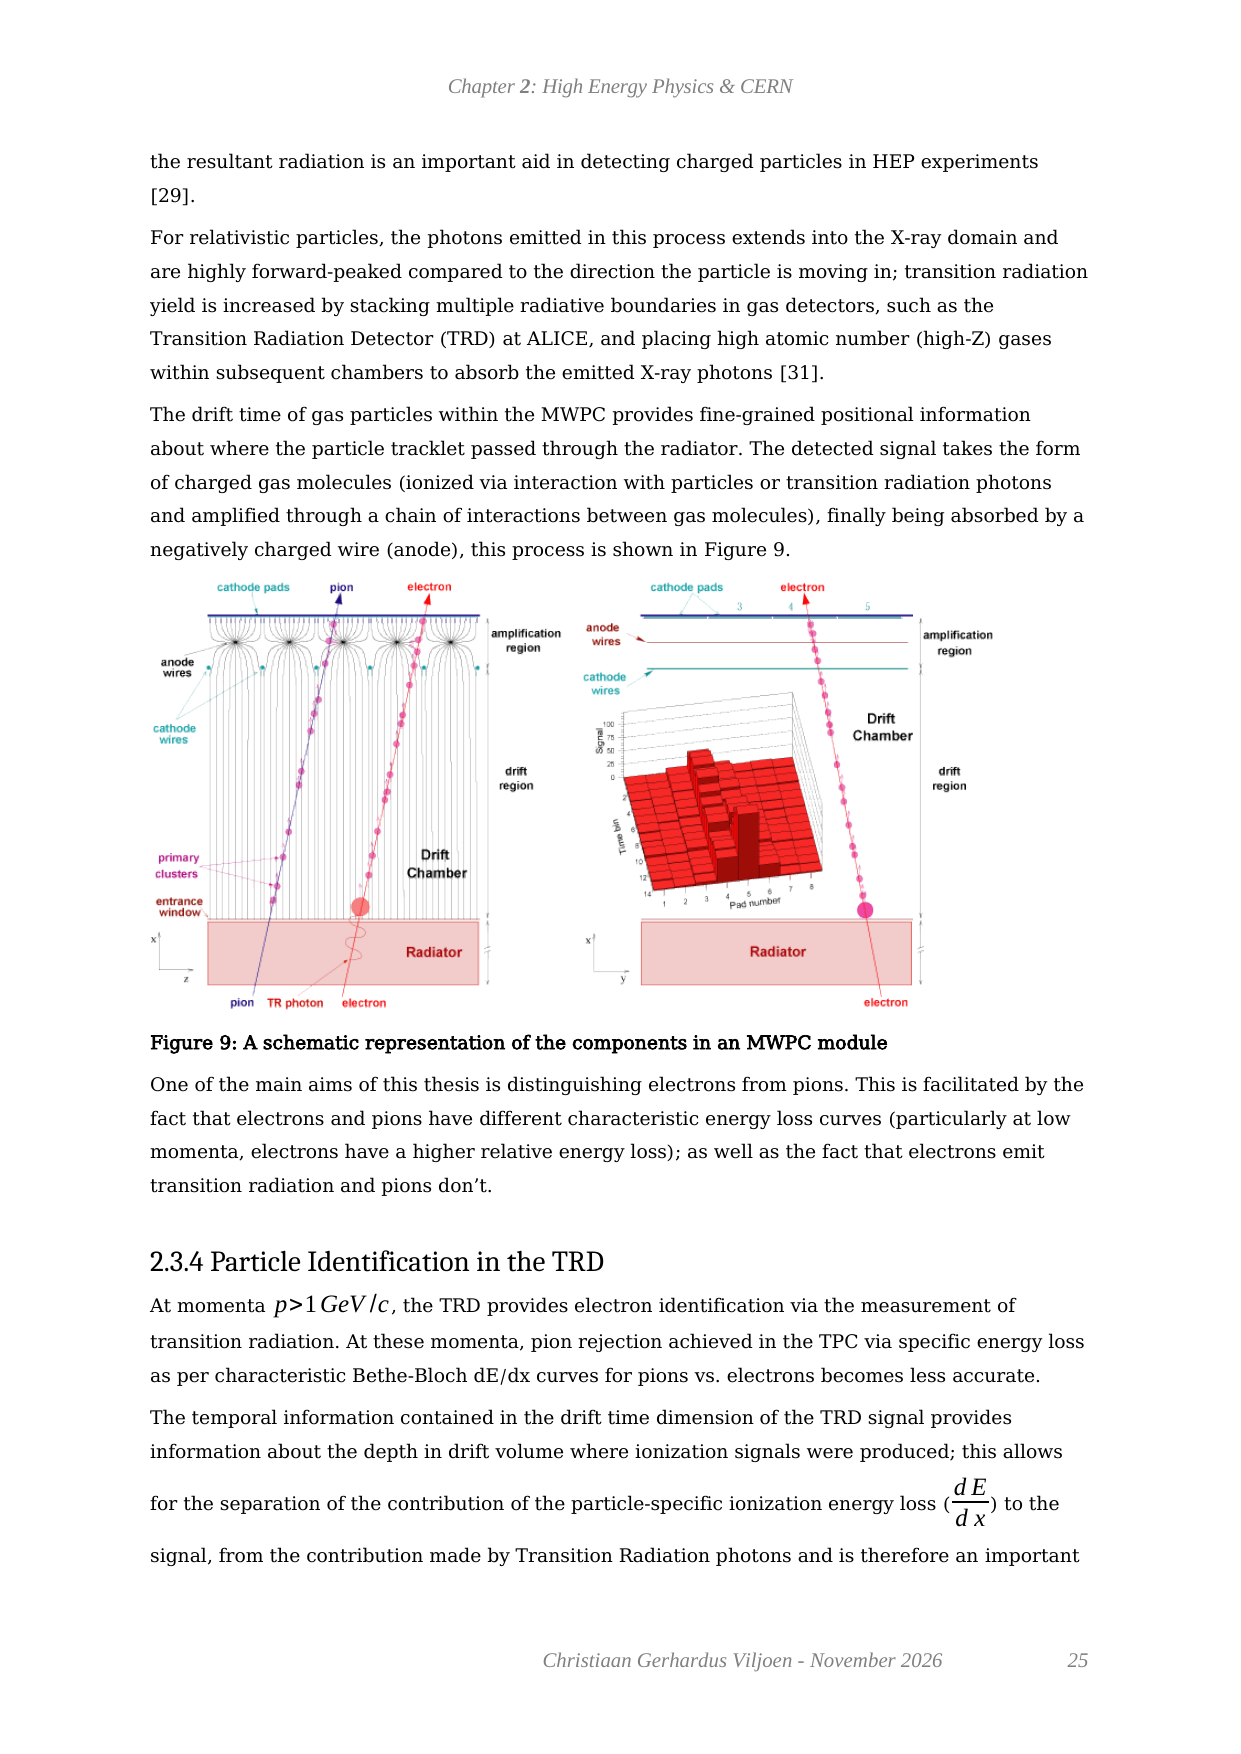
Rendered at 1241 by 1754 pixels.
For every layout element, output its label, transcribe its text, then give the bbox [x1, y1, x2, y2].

text At momenta , the TRD provides electron identification via the measurement of transition radiation. At these momenta, pion rejection achieved in the TPC via specific energy loss as per characteristic Bethe-Bloch dE/dx curves for pions vs. electrons becomes less accurate. [150, 1291, 1090, 1386]
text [150, 150, 1090, 206]
subtitle Particle Identification in the TRD [150, 1245, 1090, 1278]
text One of the main aims of this thesis is distinguishing electrons from pions. This is facilitated by the fact that electrons and pions have different characteristic energy loss curves (particularly at low momenta, electrons have a higher relative energy loss); as well as the fact that electrons emit transition radiation and pions don’t. [150, 1072, 1090, 1196]
text The drift time of gas particles within the MWPC provides fine-grained positional information about where the particle tracklet passed through the radiator. The detected signal takes the form of charged gas molecules (ionized via interaction with particles or transition radiation photons and amplified through a chain of interactions between gas molecules), finally being absorbed by a negatively charged wire (anode), this process is shown in Figure 9. [150, 403, 1090, 560]
text For relativistic particles, the photons emitted in this process extends into the X-ray domain and are highly forward-peaked compared to the direction the particle is moving in; transition radiation yield is increased by stacking multiple radiative boundaries in gas detectors, such as the Transition Radiation Detector (TRD) at ALICE, and placing high atomic number (high-Z) gases within subsequent chambers to absorb the emitted X-ray photons . [150, 226, 1090, 383]
picture [150, 580, 997, 1011]
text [150, 1406, 1090, 1566]
text Figure 9: A schematic representation of the components in an MWPC module [150, 1030, 1090, 1053]
